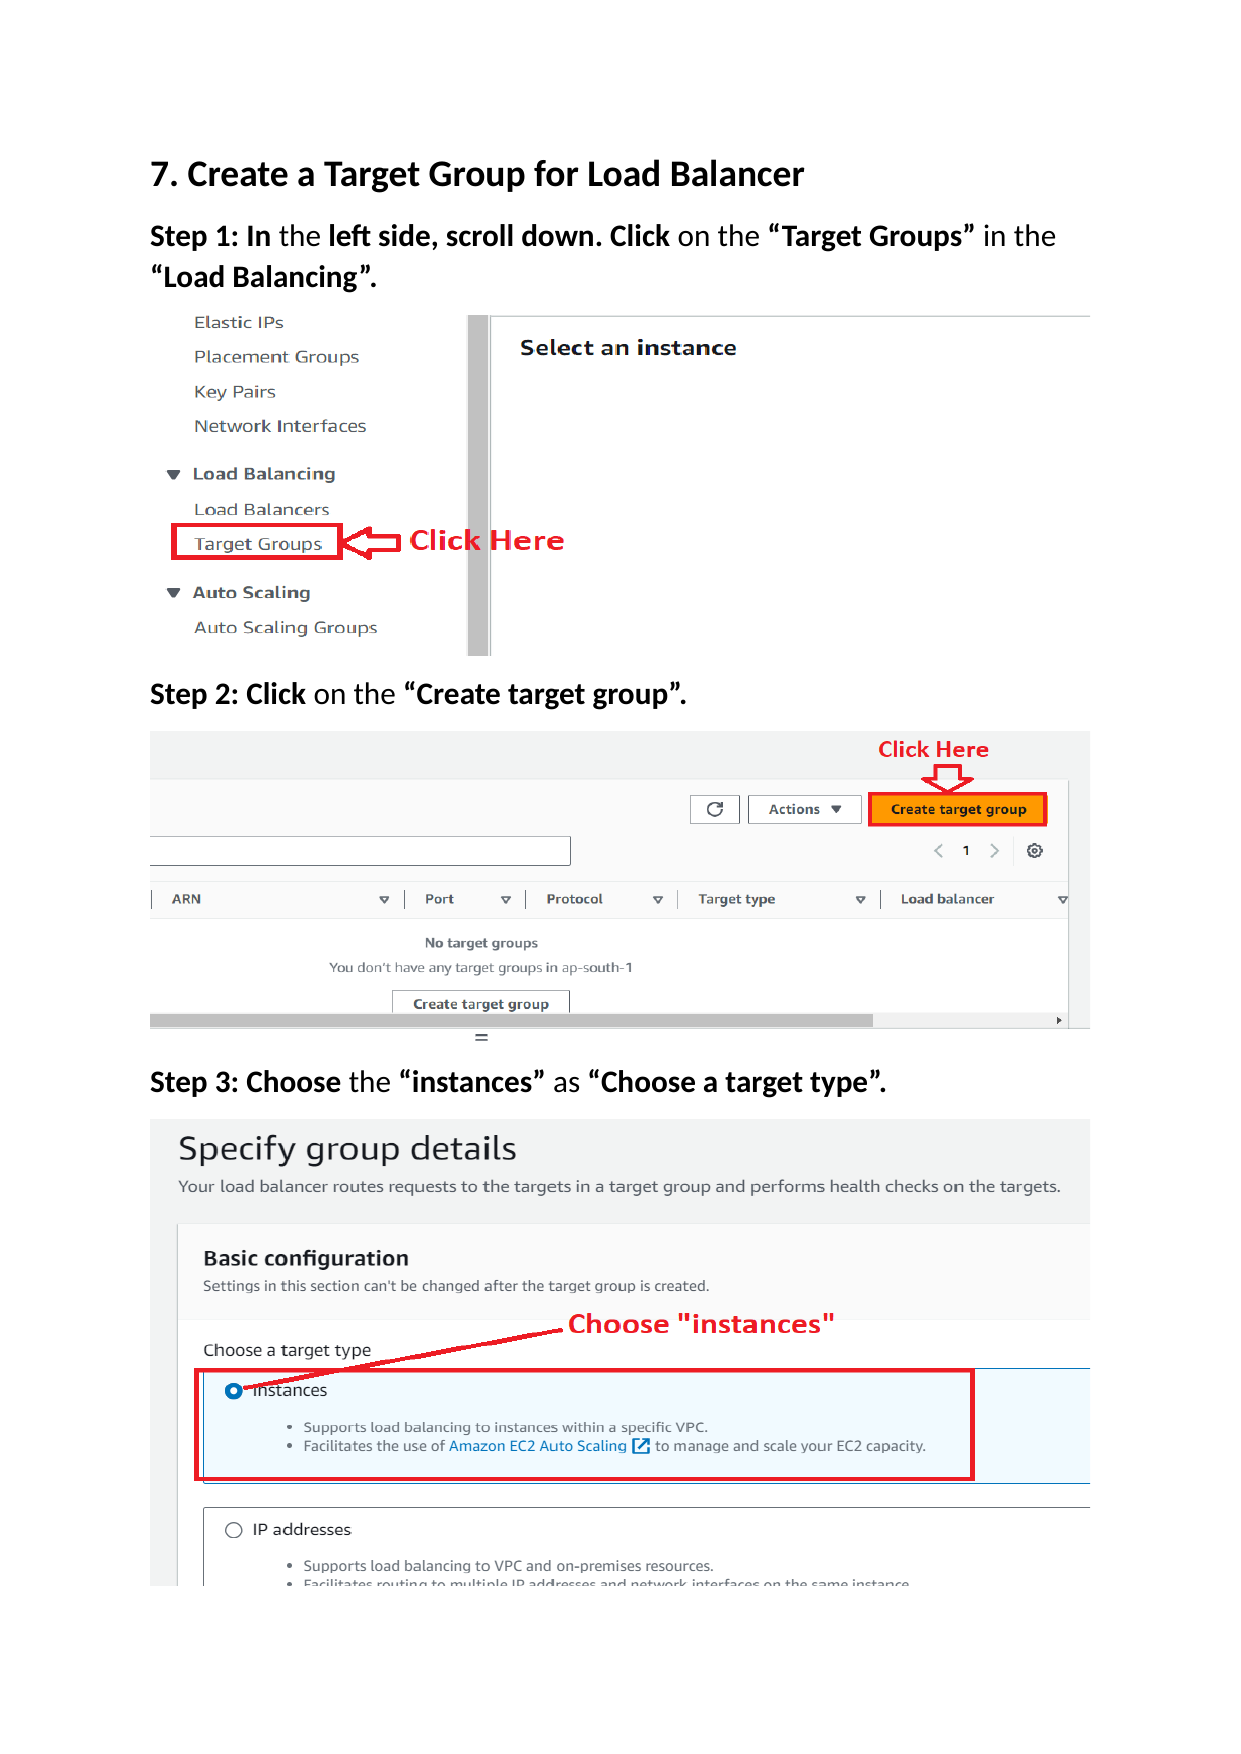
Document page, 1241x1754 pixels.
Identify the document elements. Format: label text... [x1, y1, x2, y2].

text Step 1: In the left side, scroll down. Click on the “Target Groups” in the “Load Balancing”. [150, 216, 1090, 295]
picture [150, 731, 1091, 1043]
picture [150, 315, 1091, 656]
picture [150, 1119, 1091, 1586]
text Step 2: Click on the “Create target group”. [150, 674, 1090, 712]
text 7. Create a Target Group for Load Balancer [150, 150, 1090, 196]
text Step 3: Choose the “instances” as “Choose a target type”. [150, 1062, 1090, 1100]
